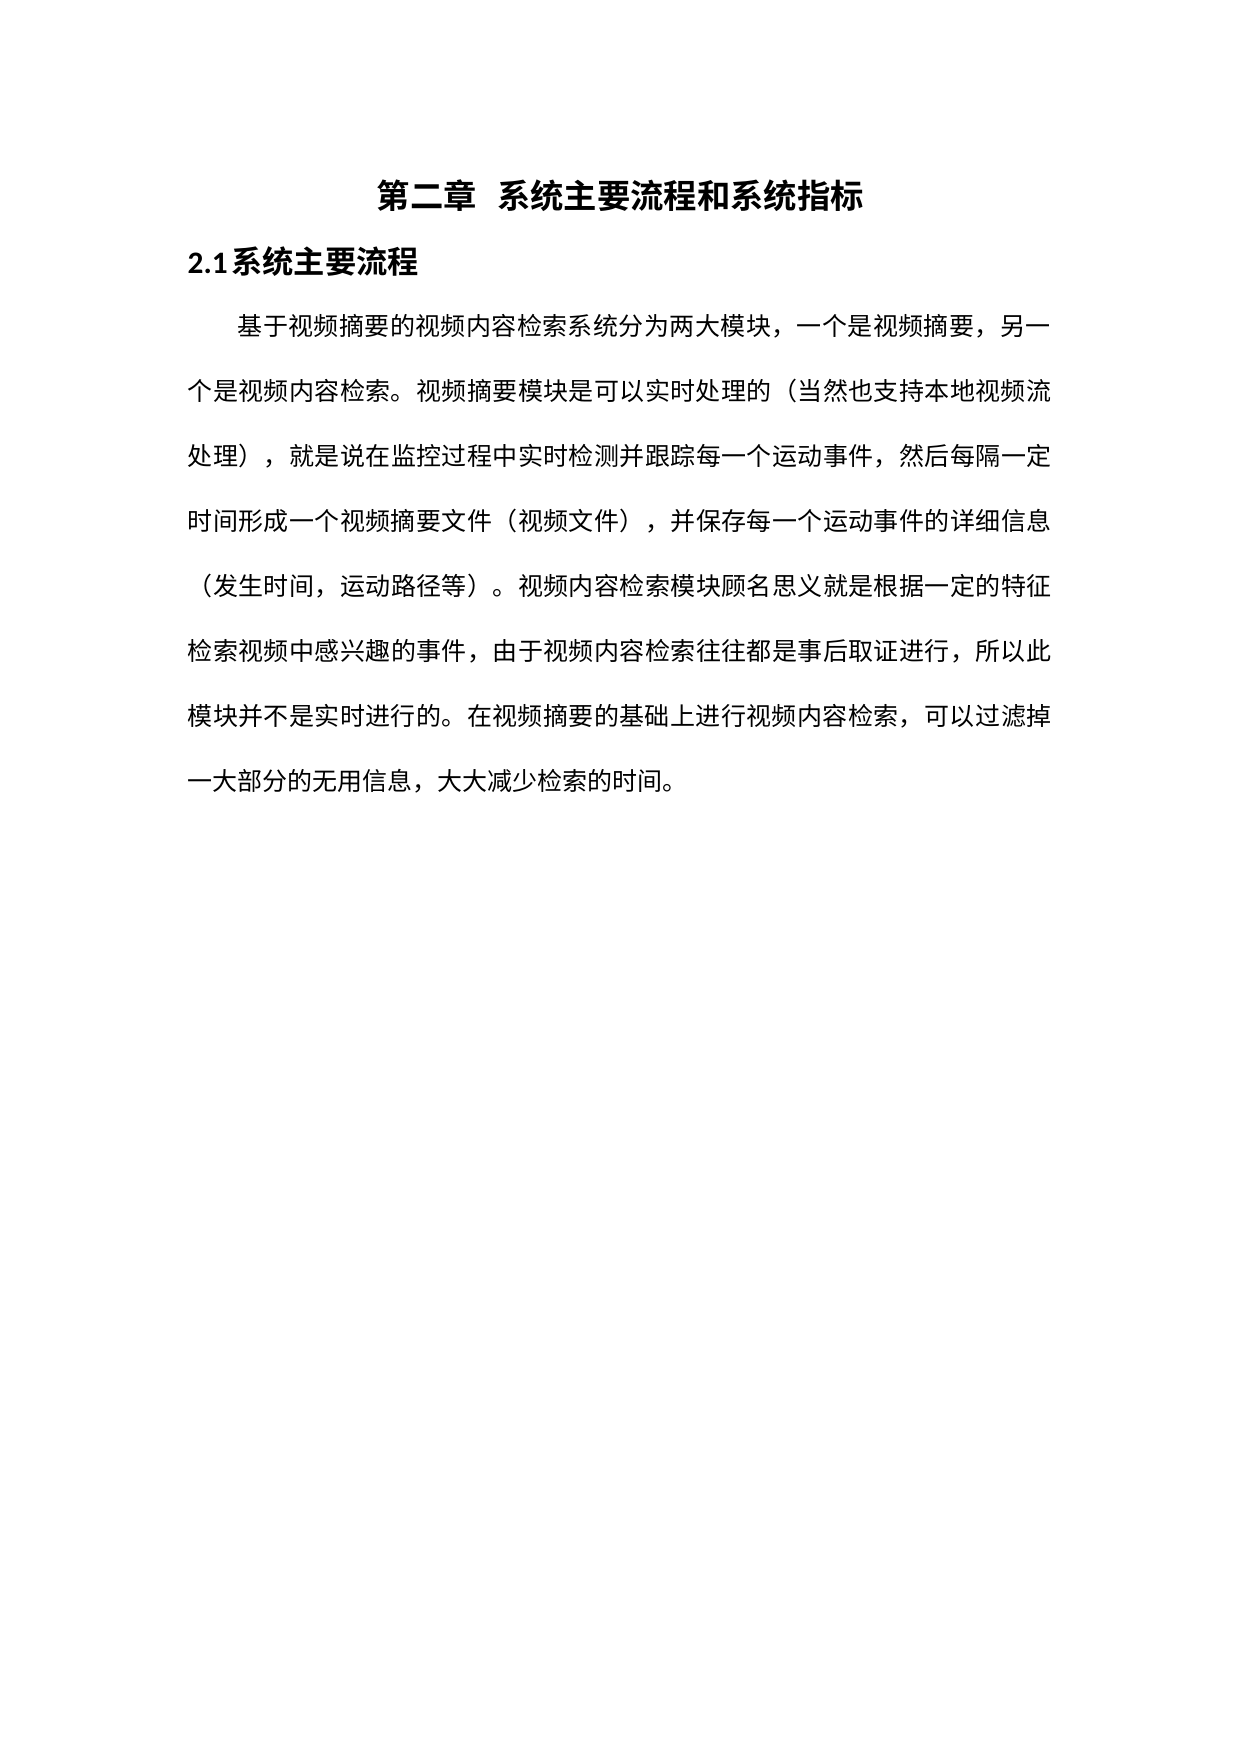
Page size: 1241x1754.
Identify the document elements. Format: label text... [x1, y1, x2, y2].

text 基于视频摘要的视频内容检索系统分为两大模块，一个是视频摘要，另一个是视频内容检索。视频摘要模块是可以实时处理的（当然也支持本地视频流处理），就是说在监控过程中实时检测并跟踪每一个运动事件，然后每隔一定时间形成一个视频摘要文件（视频文件），并保存每一个运动事件的详细信息（发生时间，运动路径等）。视频内容检索模块顾名思义就是根据一定的特征检索视频中感兴趣的事件，由于视频内容检索往往都是事后取证进行，所以此模块并不是实时进行的。在视频摘要的基础上进行视频内容检索，可以过滤掉一大部分的无用信息，大大减少检索的时间。 [187, 292, 1053, 812]
list 系统主要流程 [187, 227, 1053, 292]
list 系统主要流程和系统指标 [187, 162, 1053, 227]
